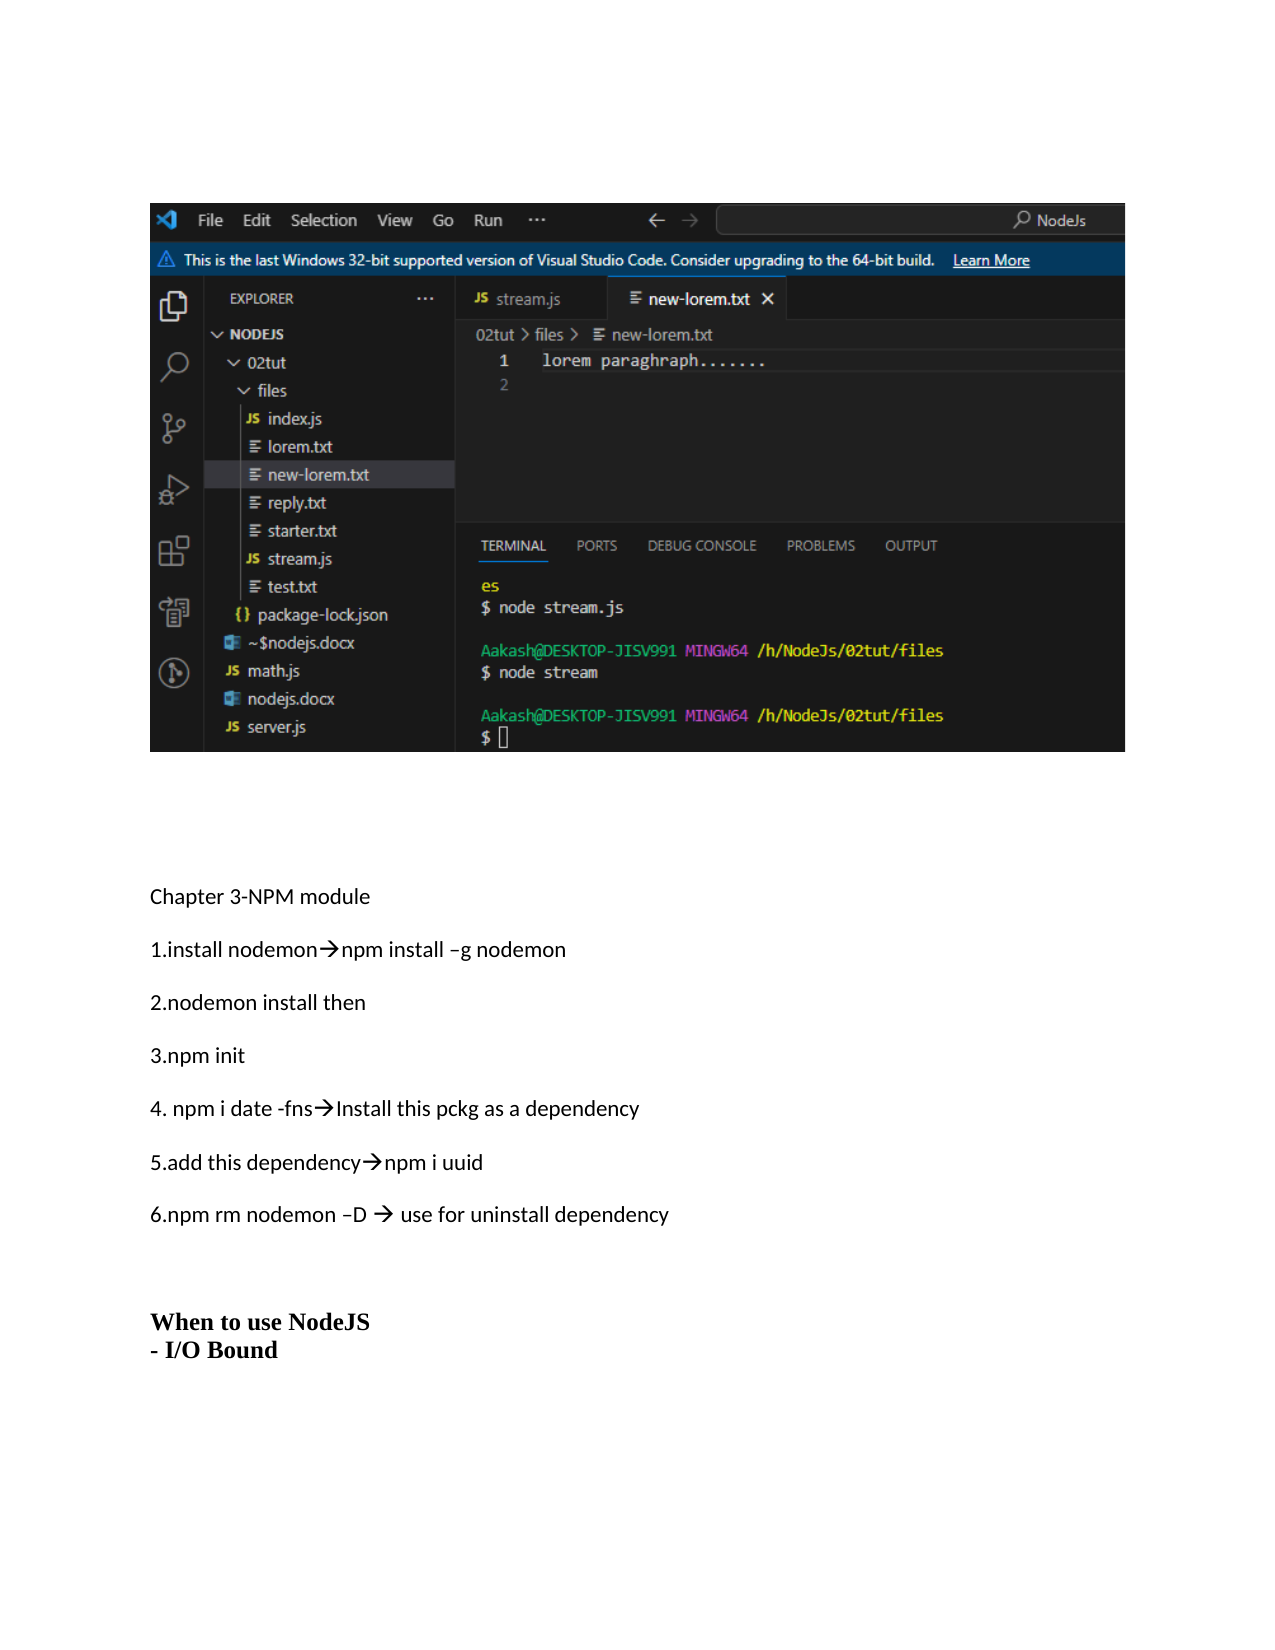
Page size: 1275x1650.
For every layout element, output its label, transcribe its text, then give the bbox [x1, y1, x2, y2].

text Chapter 3-NPM module [150, 882, 1125, 911]
text When to use NodeJS [150, 1307, 1125, 1335]
text 5.add this dependencynpm i uuid [150, 1148, 1125, 1176]
picture [150, 203, 1125, 752]
text 3.npm init [150, 1042, 1125, 1069]
text - I/O Bound [150, 1335, 1125, 1364]
text 6.npm rm nodemon –D use for uninstall dependency [150, 1201, 1125, 1229]
text 4. npm i date -fnsInstall this pckg as a dependency [150, 1094, 1125, 1123]
text 2.nodemon install then [150, 988, 1125, 1017]
text 1.install nodemonnpm install –g nodemon [150, 936, 1125, 963]
